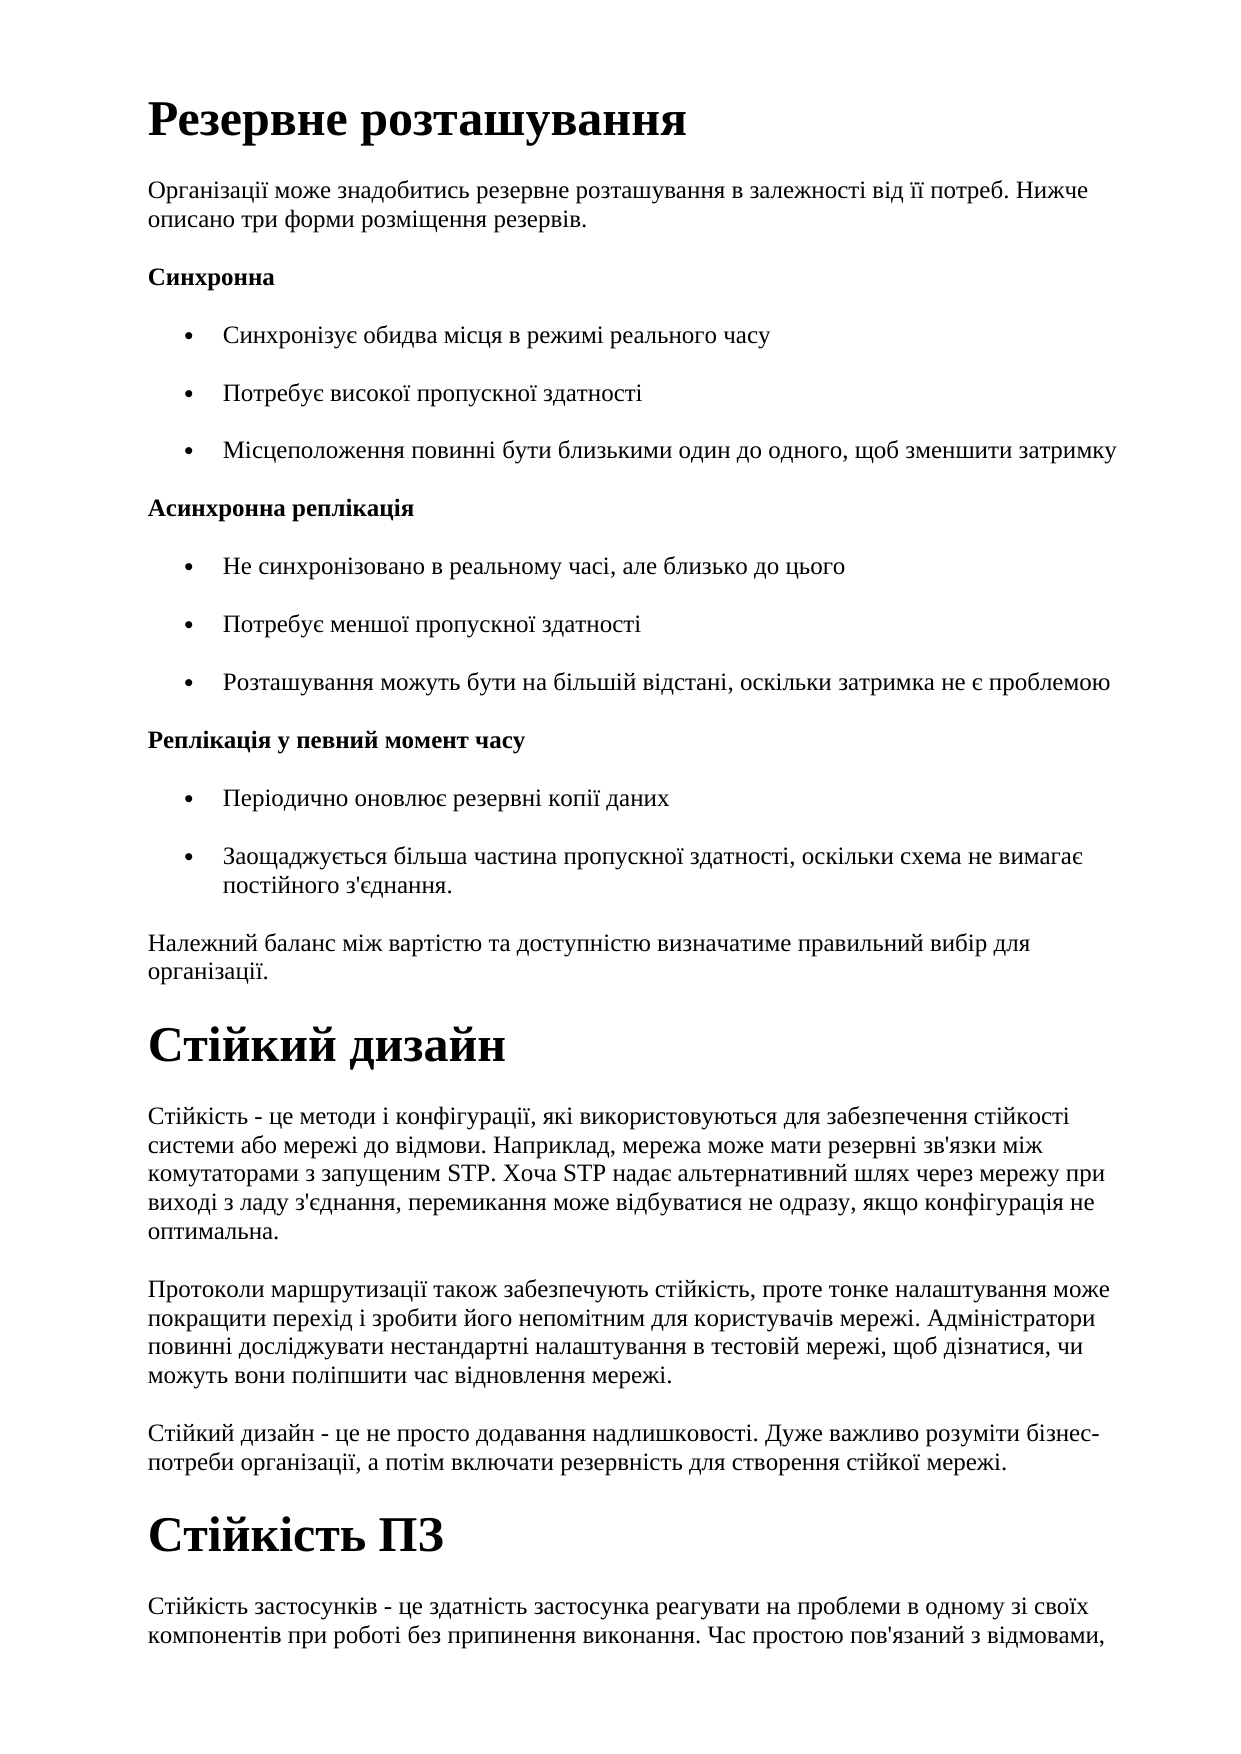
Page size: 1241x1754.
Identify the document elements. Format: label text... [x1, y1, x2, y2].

text Резервне розташування [148, 88, 1152, 146]
list Періодично оновлює резервні копії даних [185, 783, 1152, 812]
text Стійкість ПЗ [148, 1505, 1152, 1562]
list Не синхронізовано в реальному часі, але близько до цього [185, 551, 1152, 580]
text Належний баланс між вартістю та доступністю визначатиме правильний вибір для організації. [148, 928, 1152, 985]
text Реплікація у певний момент часу [148, 725, 1152, 754]
list Розташування можуть бути на більшій відстані, оскільки затримка не є проблемою [185, 667, 1152, 696]
text Стійкий дизайн - це не просто додавання надлишковості. Дуже важливо розуміти бізнес-потреби організації, а потім включати резервність для створення стійкої мережі. [148, 1418, 1152, 1476]
list Синхронізує обидва місця в режимі реального часу [185, 320, 1152, 348]
text Синхронна [148, 262, 1152, 291]
text Стійкий дизайн [148, 1014, 1152, 1072]
list Заощаджується більша частина пропускної здатності, оскільки схема не вимагає постійного з'єднання. [185, 841, 1152, 898]
list Потребує меншої пропускної здатності [185, 609, 1152, 638]
text Асинхронна реплікація [148, 493, 1152, 522]
list Місцеположення повинні бути близькими один до одного, щоб зменшити затримку [185, 436, 1152, 464]
list Потребує високої пропускної здатності [185, 378, 1152, 406]
text Організації може знадобитись резервне розташування в залежності від її потреб. Нижче описано три форми розміщення резервів. [148, 175, 1152, 233]
text Протоколи маршрутизації також забезпечують стійкість, проте тонке налаштування може покращити перехід і зробити його непомітним для користувачів мережі. Адміністратори повинні досліджувати нестандартні налаштування в тестовій мережі, щоб дізнатися, чи можуть вони поліпшити час відновлення мережі. [148, 1274, 1152, 1389]
text Стійкість - це методи і конфігурації, які використовуються для забезпечення стійкості системи або мережі до відмови. Наприклад, мережа може мати резервні зв'язки між комутаторами з запущеним STP. Хоча STP надає альтернативний шлях через мережу при виході з ладу з'єднання, перемикання може відбуватися не одразу, якщо конфігурація не оптимальна. [148, 1101, 1152, 1245]
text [148, 1591, 1152, 1649]
